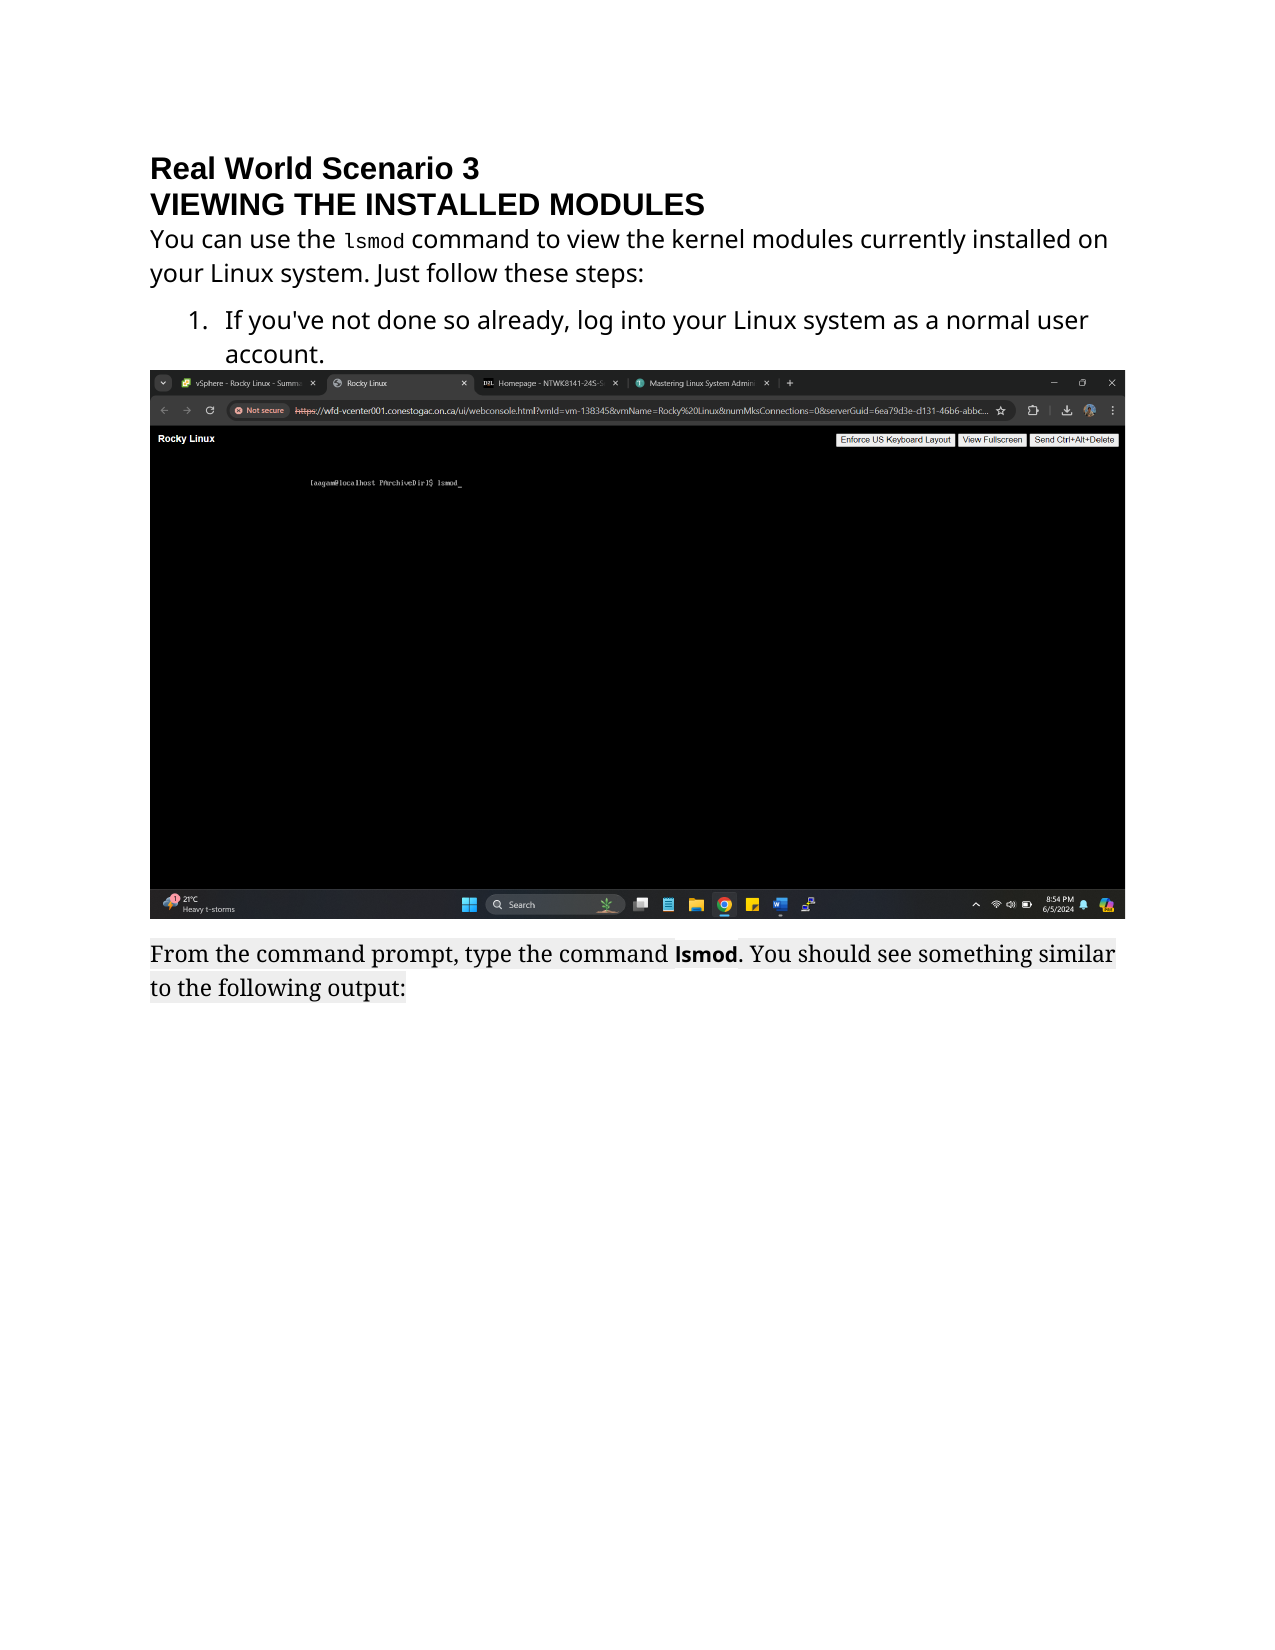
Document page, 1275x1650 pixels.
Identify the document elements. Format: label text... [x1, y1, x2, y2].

list If you've not done so already, log into your Linux system as a normal user account. [187, 302, 1125, 370]
text Real World Scenario 3 [150, 150, 1125, 186]
picture [150, 370, 1125, 919]
text You can use the lsmod command to view the kernel modules currently installed on your Linux system. Just follow these steps: [150, 222, 1125, 290]
text VIEWING THE INSTALLED MODULES [150, 186, 1125, 222]
text From the command prompt, type the command lsmod. You should see something similar to the following output: [150, 938, 1125, 1003]
